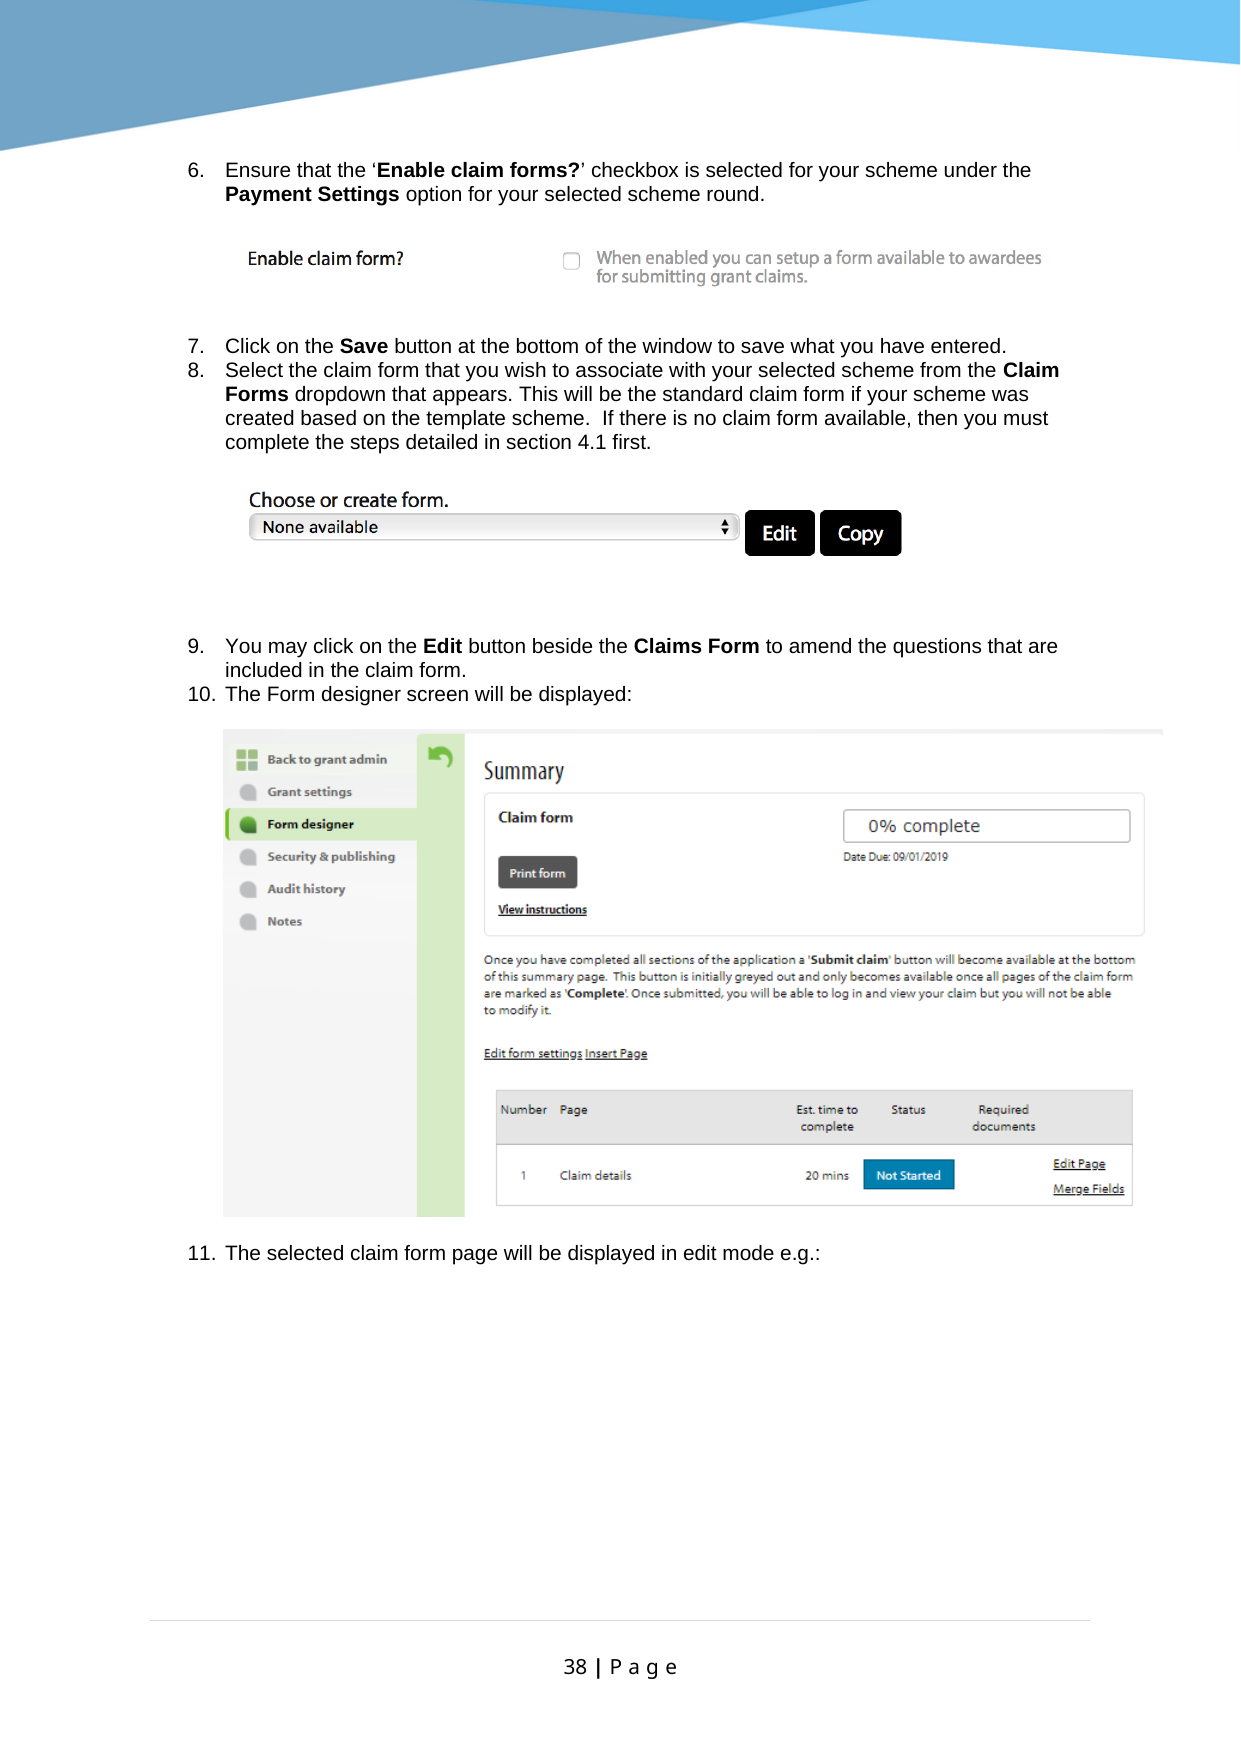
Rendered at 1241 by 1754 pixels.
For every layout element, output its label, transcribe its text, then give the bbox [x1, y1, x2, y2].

list The selected claim form page will be displayed in edit mode e.g.: [187, 1241, 1090, 1264]
picture [225, 478, 1165, 610]
picture [0, 0, 1241, 158]
picture [223, 729, 1163, 1217]
list Click on the Save button at the bottom of the window to save what you have entered. [187, 334, 1090, 358]
picture [225, 229, 1165, 311]
list Ensure that the ‘Enable claim forms?’ checkbox is selected for your scheme under the Payment Settings option for your selected scheme round. [187, 150, 1090, 206]
list The Form designer screen will be displayed: [187, 682, 1090, 706]
list Select the claim form that you wish to associate with your selected scheme from the Claim Forms dropdown that appears. This will be the standard claim form if your scheme was created based on the template scheme. If there is no claim form available, then you must complete the steps detailed in section 4.1 first. [187, 358, 1090, 454]
list You may click on the Edit button beside the Claims Form to amend the questions that are included in the claim form. [187, 634, 1090, 682]
